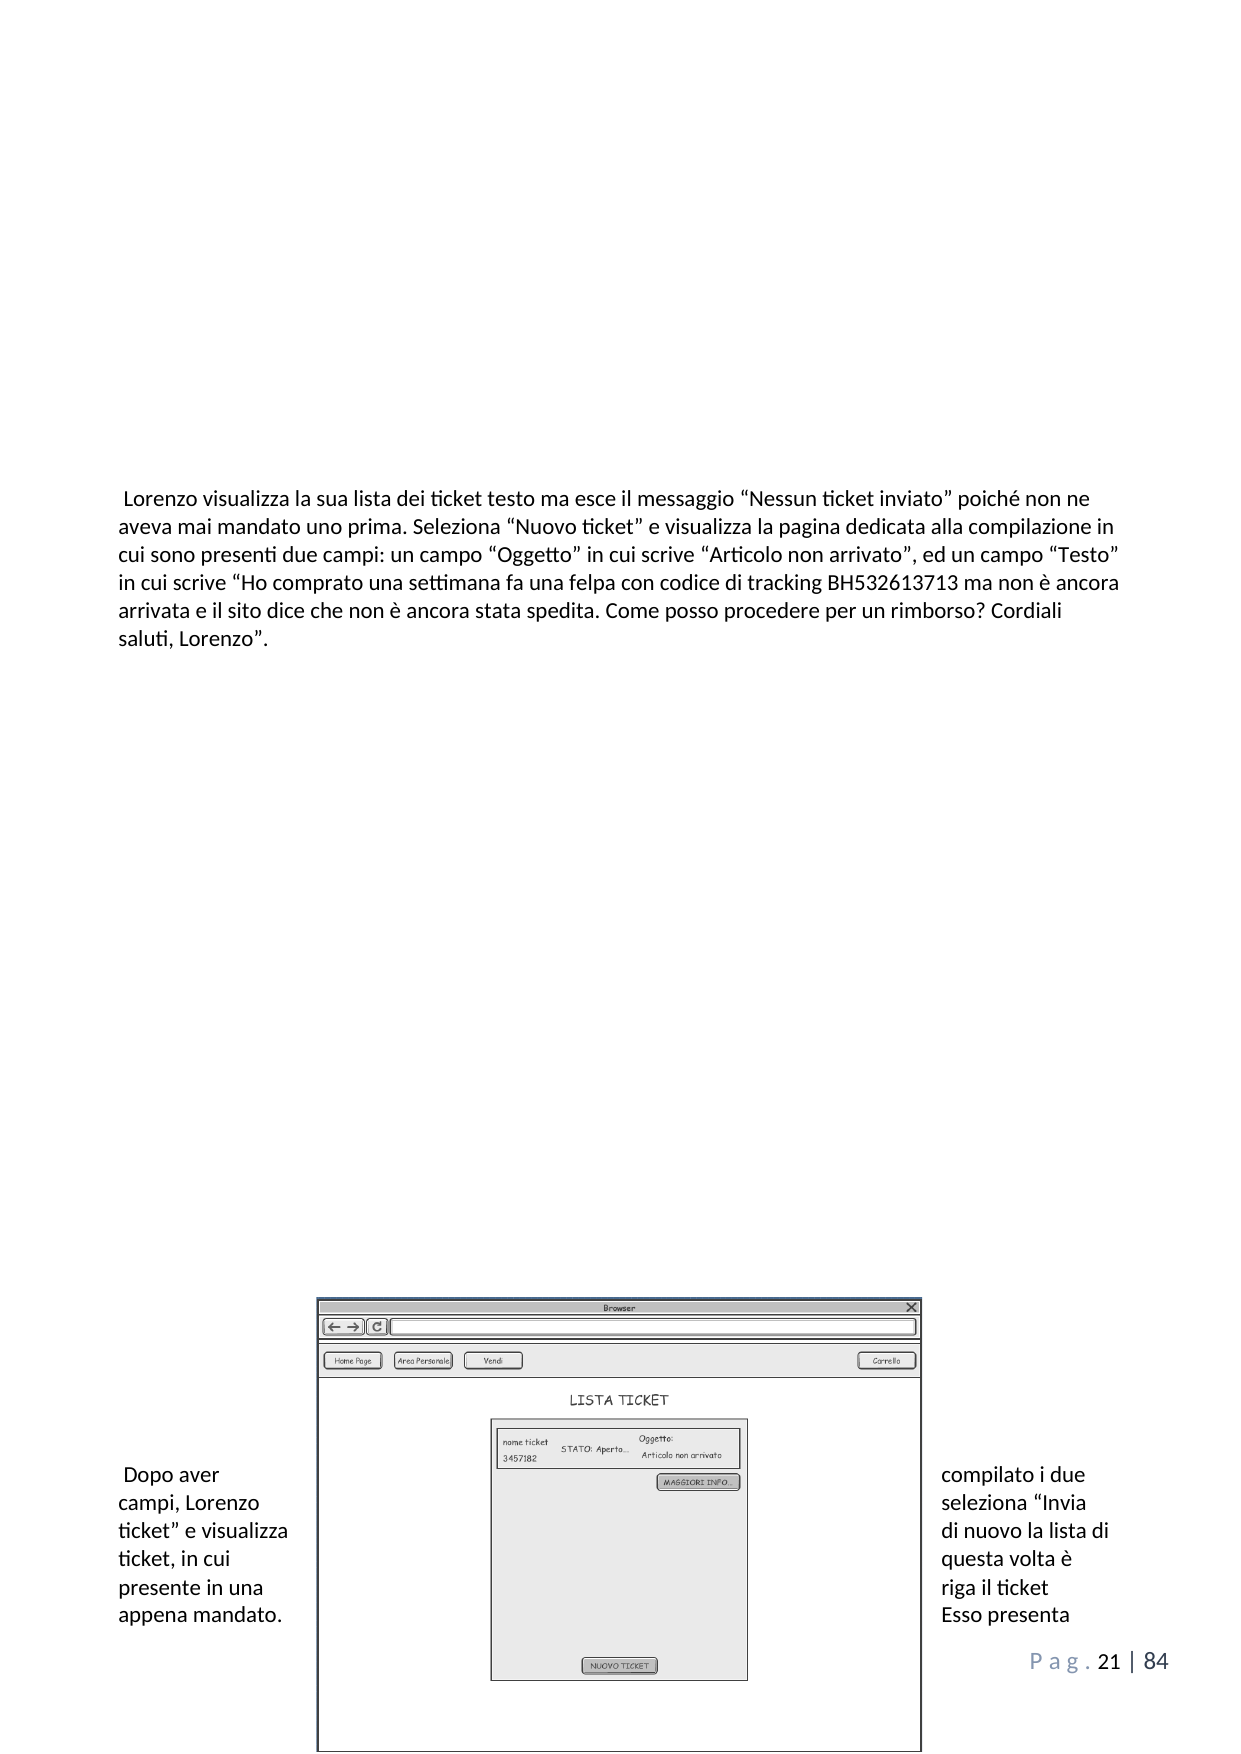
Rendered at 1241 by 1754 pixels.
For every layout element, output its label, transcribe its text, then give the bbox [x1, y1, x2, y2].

picture [315, 1297, 922, 1751]
text Lorenzo visualizza la sua lista dei ticket testo ma esce il messaggio “Nessun ticket inviato” poiché non ne aveva mai mandato uno prima. Seleziona “Nuovo ticket” e visualizza la pagina dedicata alla compilazione in cui sono presenti due campi: un campo “Oggetto” in cui scrive “Articolo non arrivato”, ed un campo “Testo” in cui scrive “Ho comprato una settimana fa una felpa con codice di tracking BH532613713 ma non è ancora arrivata e il sito dice che non è ancora stata spedita. Come posso procedere per un rimborso? Cordiali saluti, Lorenzo”. [118, 484, 1122, 652]
